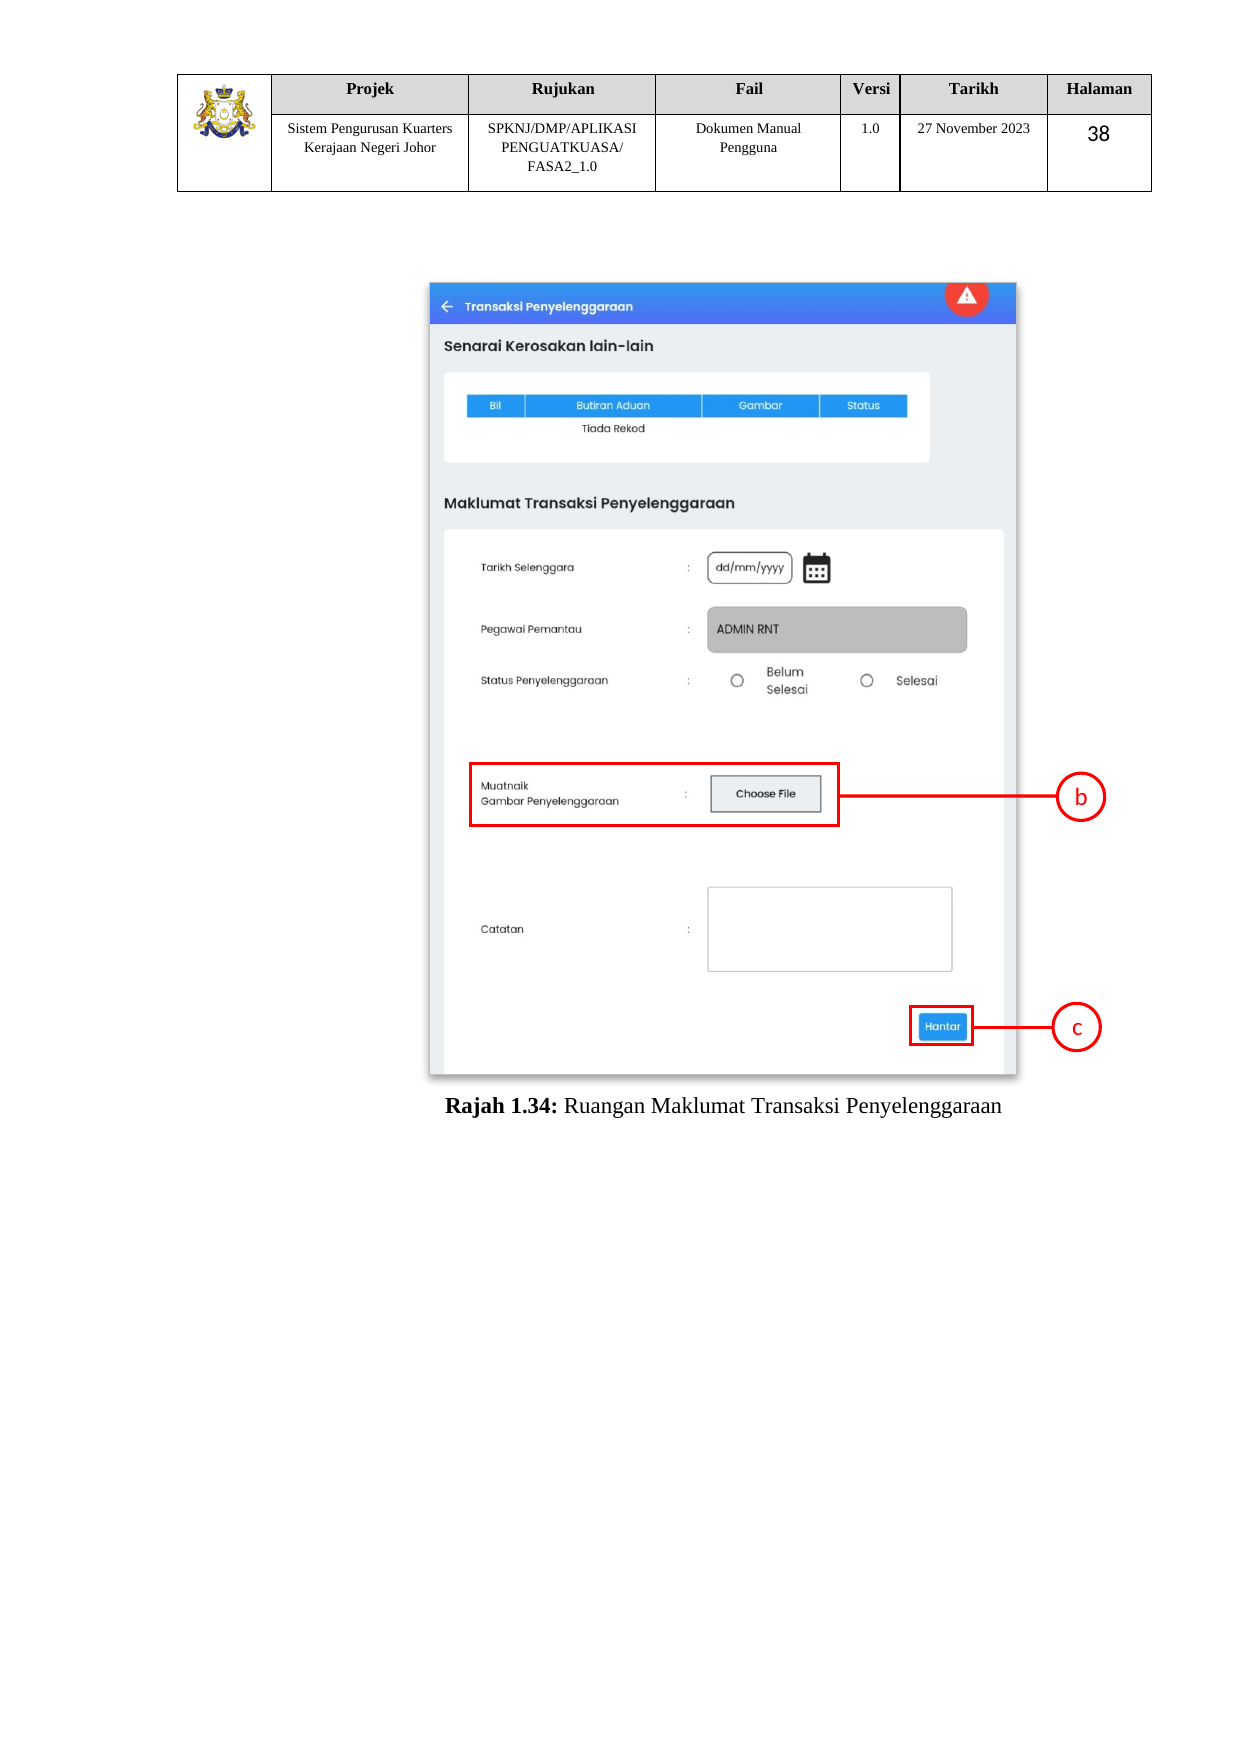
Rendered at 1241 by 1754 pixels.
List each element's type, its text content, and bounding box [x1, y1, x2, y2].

table_cell Rajah 1.34: Ruangan Maklumat Transaksi Penyelenggaraan [745, 1092, 1092, 1118]
table_header [354, 276, 1092, 1092]
picture [193, 79, 256, 146]
picture [912, 1008, 971, 1043]
table_cell Rajah 1.34: Ruangan Maklumat Transaksi Penyelenggaraan [354, 1092, 564, 1118]
picture [430, 283, 1016, 1074]
picture [472, 765, 837, 824]
